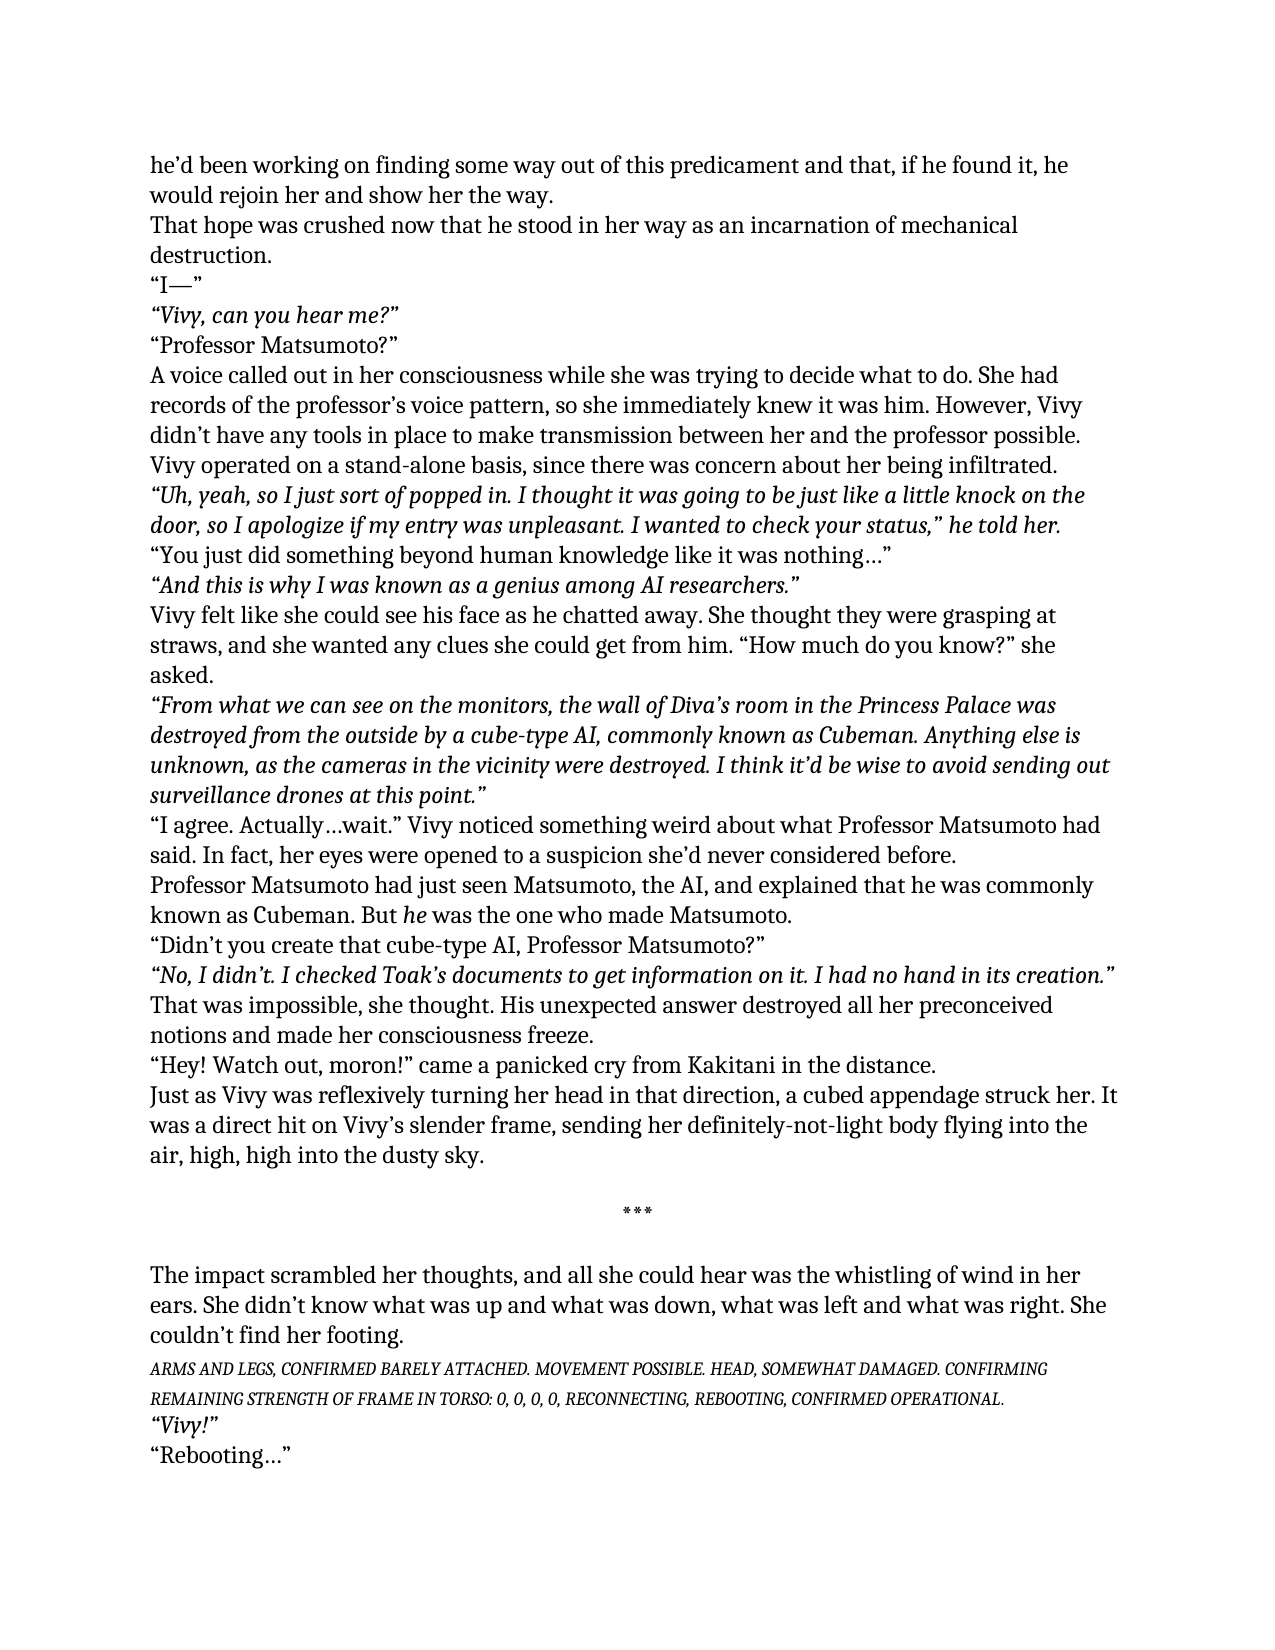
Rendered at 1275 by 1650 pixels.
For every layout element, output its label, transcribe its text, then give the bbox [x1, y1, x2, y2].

text The impact scrambled her thoughts, and all she could hear was the whistling of wind in her ears. She didn’t know what was up and what was down, what was left and what was right. She couldn’t find her footing. [150, 1260, 1125, 1350]
text “Rebooting…” [150, 1440, 1125, 1470]
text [150, 150, 1125, 210]
text “Uh, yeah, so I just sort of popped in. I thought it was going to be just like a little knock on the door, so I apologize if my entry was unpleasant. I wanted to check your status,” he told her. [150, 480, 1125, 540]
text “Hey! Watch out, moron!” came a panicked cry from Kakitani in the distance. [150, 1050, 1125, 1080]
text “You just did something beyond human knowledge like it was nothing…” [150, 540, 1125, 570]
text That was impossible, she thought. His unexpected answer destroyed all her preconceived notions and made her consciousness freeze. [150, 990, 1125, 1050]
text A voice called out in her consciousness while she was trying to decide what to do. She had records of the professor’s voice pattern, so she immediately knew it was him. However, Vivy didn’t have any tools in place to make transmission between her and the professor possible. Vivy operated on a stand-alone basis, since there was concern about her being infiltrated. [150, 360, 1125, 480]
text “Vivy!” [150, 1410, 1125, 1440]
text Professor Matsumoto had just seen Matsumoto, the AI, and explained that he was commonly known as Cubeman. But he was the one who made Matsumoto. [150, 870, 1125, 930]
text “No, I didn’t. I checked Toak’s documents to get information on it. I had no hand in its creation.” [150, 960, 1125, 990]
text “Professor Matsumoto?” [150, 330, 1125, 360]
text “Didn’t you create that cube-type AI, Professor Matsumoto?” [150, 930, 1125, 960]
text “I—” [150, 270, 1125, 300]
text “And this is why I was known as a genius among AI researchers.” [150, 570, 1125, 600]
text “From what we can see on the monitors, the wall of Diva’s room in the Princess Palace was destroyed from the outside by a cube-type AI, commonly known as Cubeman. Anything else is unknown, as the cameras in the vicinity were destroyed. I think it’d be wise to avoid sending out surveillance drones at this point.” [150, 690, 1125, 810]
text “Vivy, can you hear me?” [150, 300, 1125, 330]
text That hope was crushed now that he stood in her way as an incarnation of mechanical destruction. [150, 210, 1125, 270]
text ARMS AND LEGS, CONFIRMED BARELY ATTACHED. MOVEMENT POSSIBLE. HEAD, SOMEWHAT DAMAGED. CONFIRMING REMAINING STRENGTH OF FRAME IN TORSO: 0, 0, 0, 0, RECONNECTING, REBOOTING, CONFIRMED OPERATIONAL. [150, 1350, 1125, 1410]
text “I agree. Actually…wait.” Vivy noticed something weird about what Professor Matsumoto had said. In fact, her eyes were opened to a suspicion she’d never considered before. [150, 810, 1125, 870]
text Vivy felt like she could see his face as he chatted away. She thought they were grasping at straws, and she wanted any clues she could get from him. “How much do you know?” she asked. [150, 600, 1125, 690]
text Just as Vivy was reflexively turning her head in that direction, a cubed appendage struck her. It was a direct hit on Vivy’s slender frame, sending her definitely-not-light body flying into the air, high, high into the dusty sky. [150, 1080, 1125, 1170]
text *** [150, 1200, 1125, 1230]
